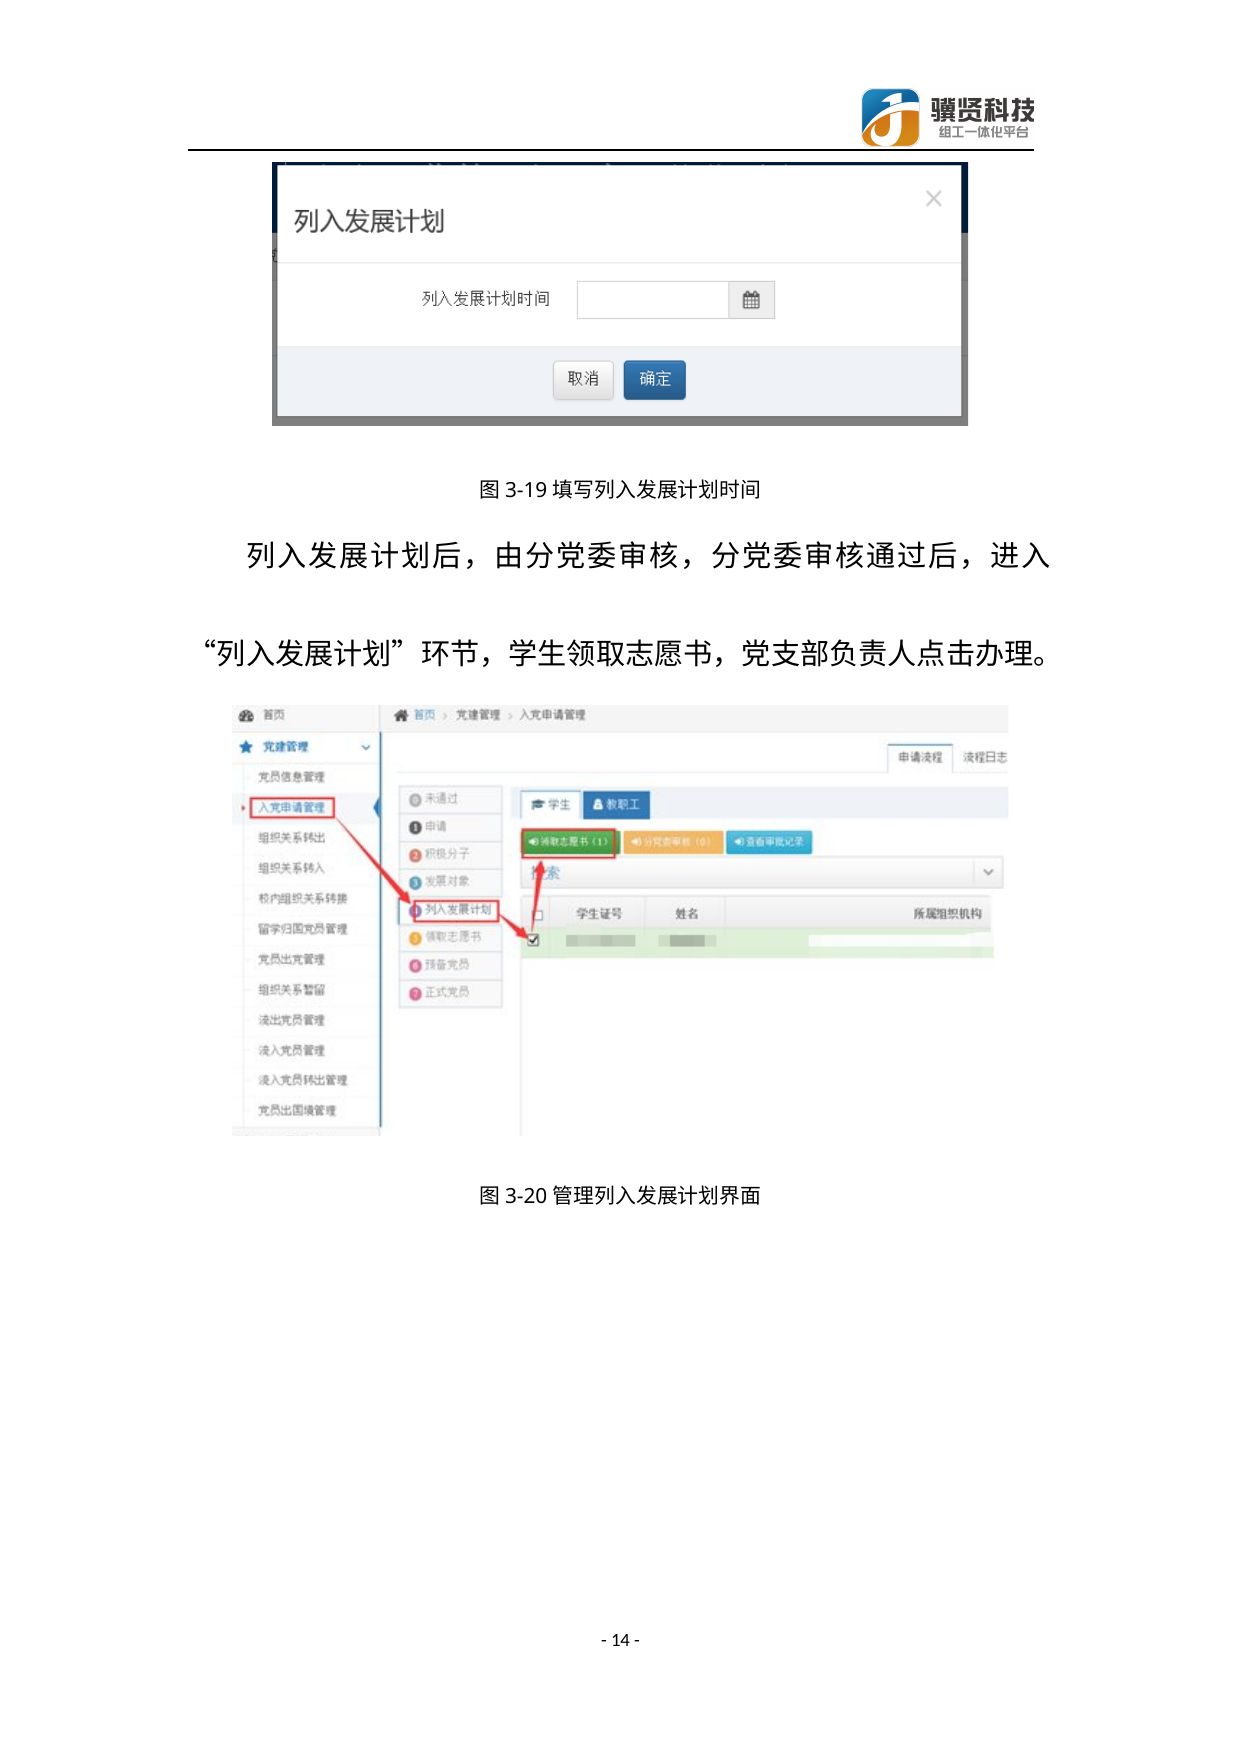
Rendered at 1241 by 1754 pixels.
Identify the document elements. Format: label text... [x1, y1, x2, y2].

picture [272, 162, 969, 426]
picture [861, 88, 1034, 147]
picture [232, 705, 1009, 1136]
text 列入发展计划后，由分党委审核，分党委审核通过后，进入“列入发展计划”环节，学生领取志愿书，党支部负责人点击办理。 [187, 521, 1053, 684]
